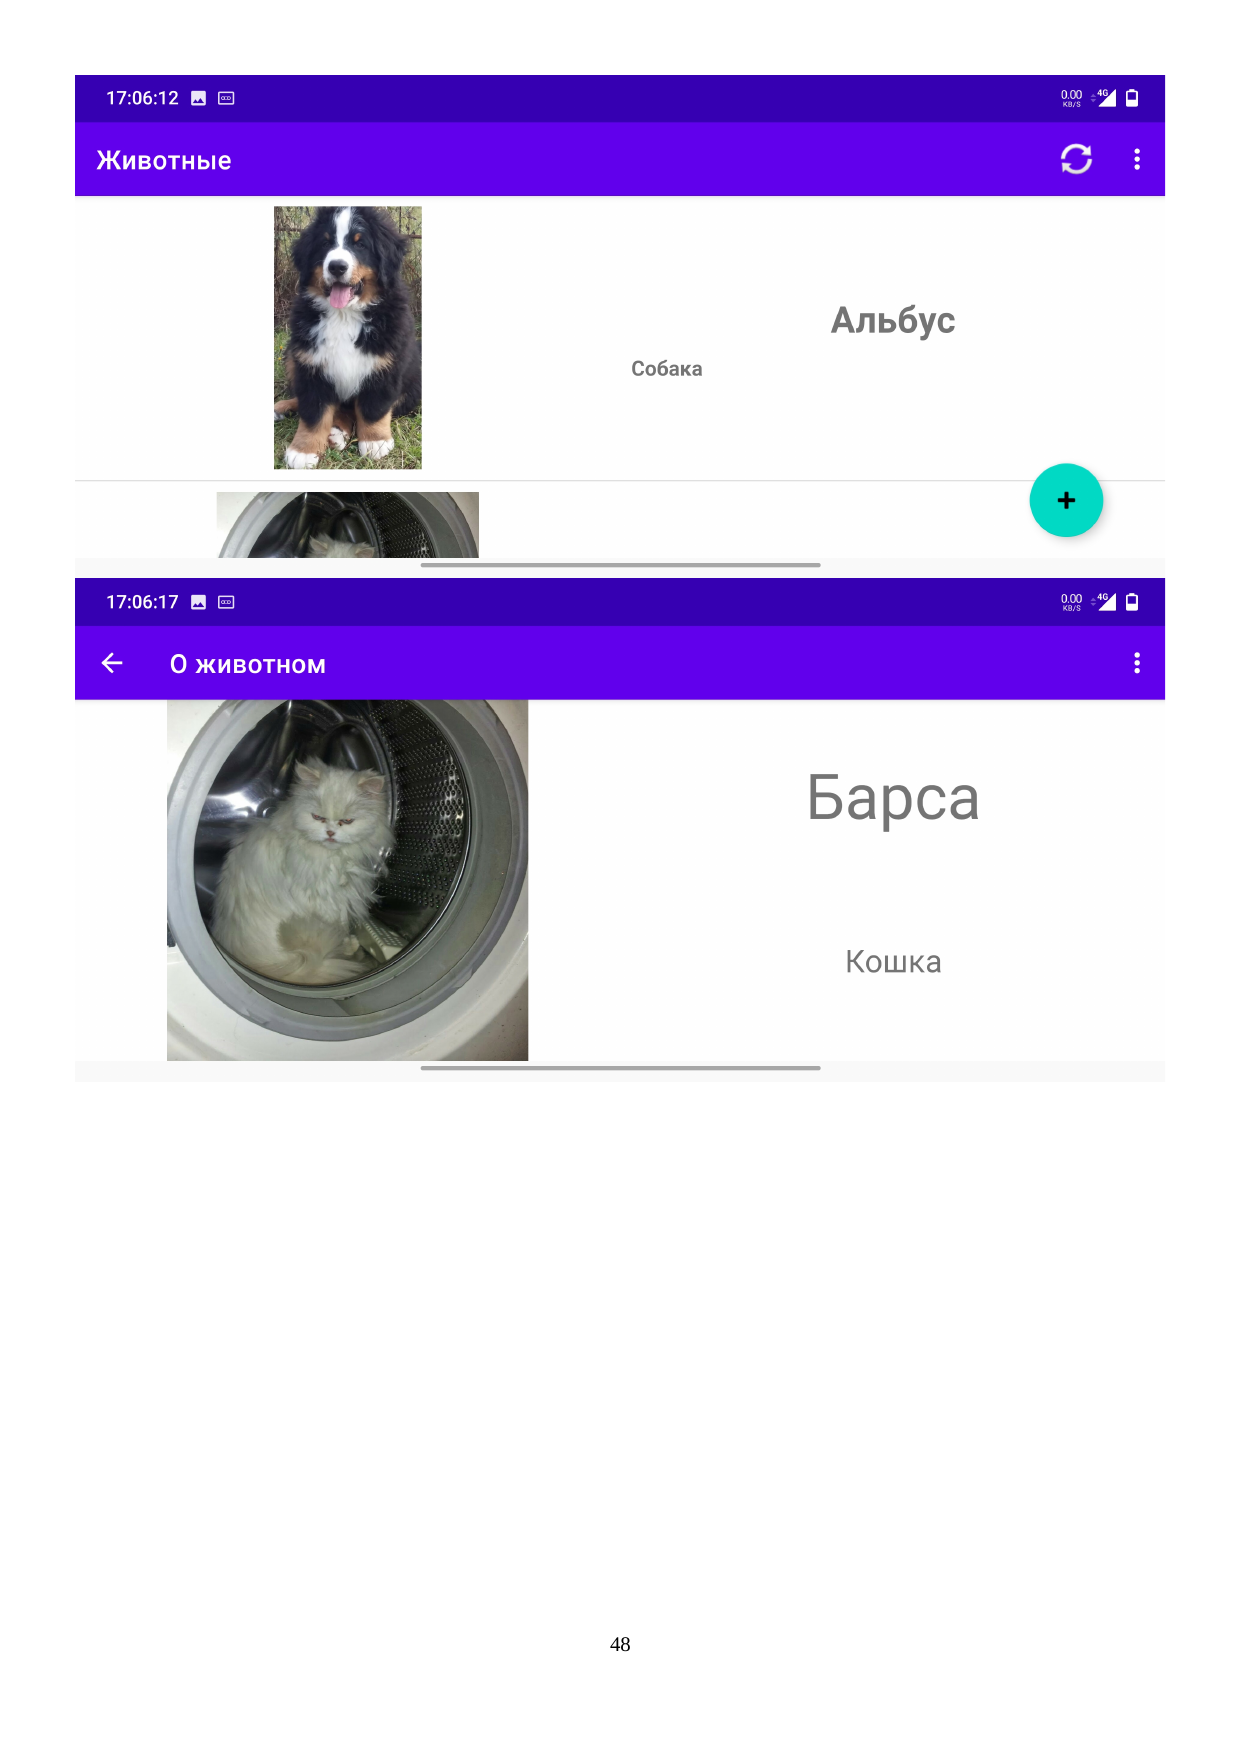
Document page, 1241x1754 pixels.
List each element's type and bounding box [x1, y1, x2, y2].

picture [75, 75, 1166, 1082]
